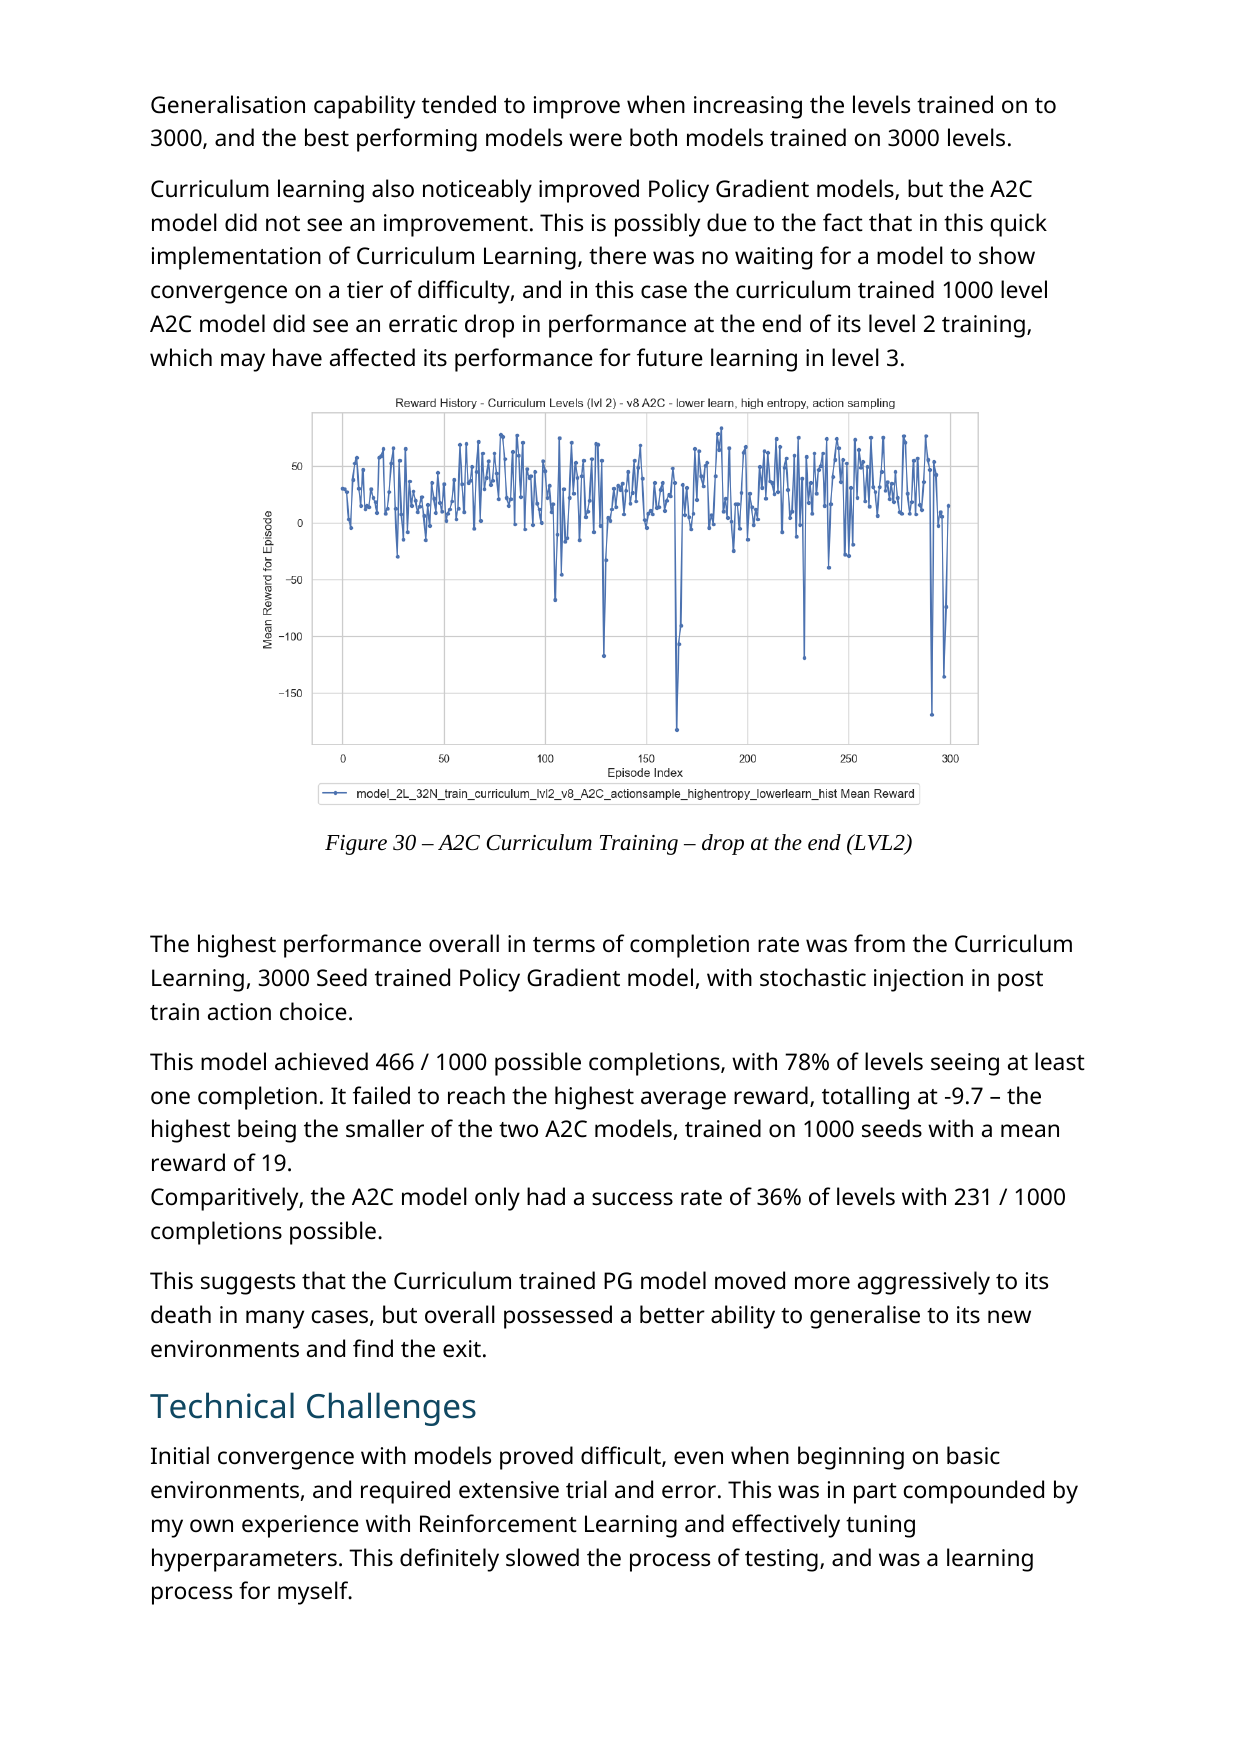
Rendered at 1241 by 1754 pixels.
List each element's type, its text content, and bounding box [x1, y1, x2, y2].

text Figure 30 – A2C Curriculum Training – drop at the end (LVL2) [150, 829, 1090, 856]
text This model achieved 466 / 1000 possible completions, with 78% of levels seeing at least one completion. It failed to reach the highest average reward, totalling at -9.7 – the highest being the smaller of the two A2C models, trained on 1000 seeds with a mean reward of 19. Comparitively, the A2C model only had a success rate of 36% of levels with 231 / 1000 completions possible. [150, 1046, 1090, 1246]
text Curriculum learning also noticeably improved Policy Gradient models, but the A2C model did not see an improvement. This is possibly due to the fact that in this quick implementation of Curriculum Learning, there was no waiting for a model to show convergence on a tier of difficulty, and in this case the curriculum trained 1000 level A2C model did see an erratic drop in performance at the end of its level 2 training, which may have affected its performance for future learning in level 3. [150, 173, 1090, 373]
text Initial convergence with models proved difficult, even when beginning on basic environments, and required extensive trial and error. This was in part compounded by my own experience with Reinforcement Learning and effectively tuning hyperparameters. This definitely slowed the process of testing, and was a learning process for myself. [150, 1440, 1090, 1607]
subtitle Technical Challenges [150, 1383, 1090, 1428]
text The highest performance overall in terms of completion rate was from the Curriculum Learning, 3000 Seed trained Policy Gradient model, with stochastic injection in post train action choice. [150, 928, 1090, 1027]
picture [256, 392, 985, 811]
text This suggests that the Curriculum trained PG model moved more aggressively to its death in many cases, but overall possessed a better ability to generalise to its new environments and find the exit. [150, 1265, 1090, 1364]
text Generalisation capability tended to improve when increasing the levels trained on to 3000, and the best performing models were both models trained on 3000 levels. [150, 89, 1090, 154]
